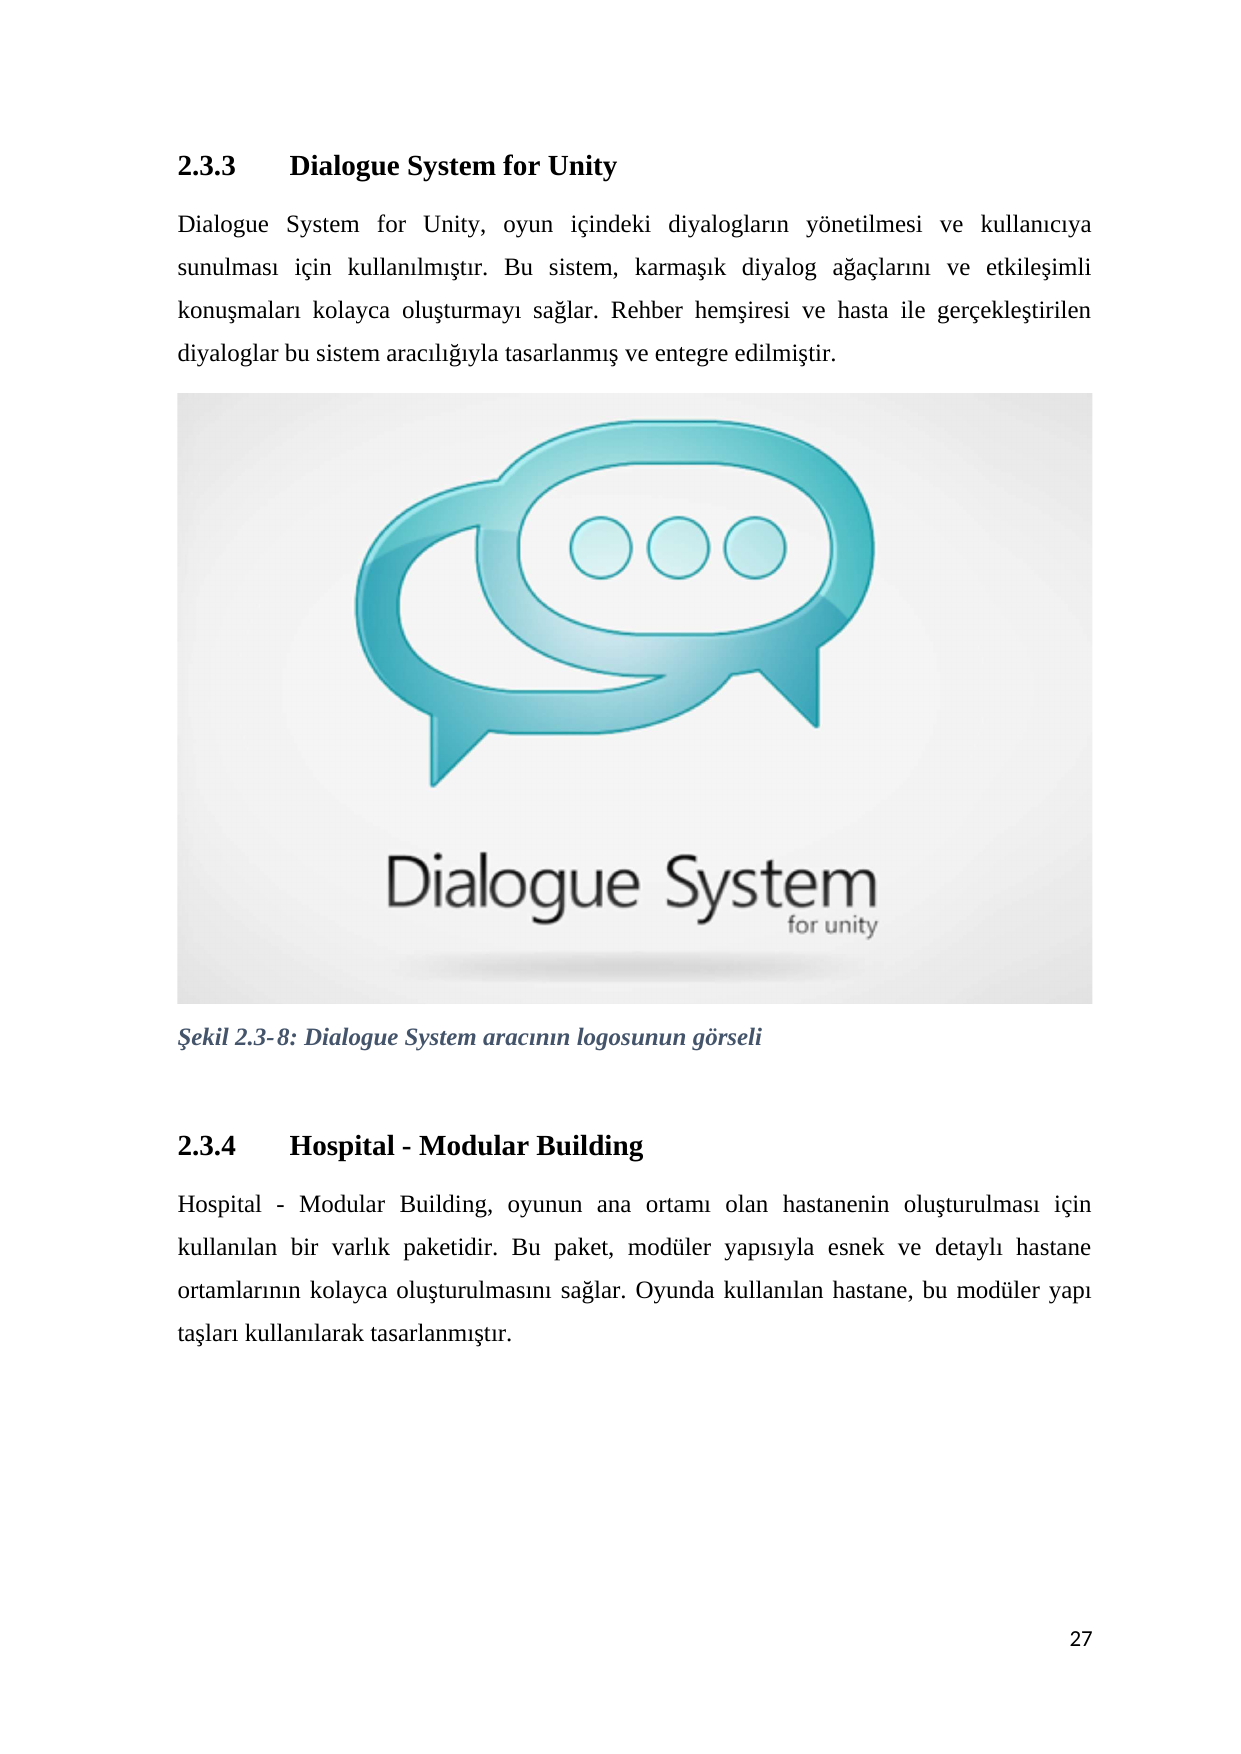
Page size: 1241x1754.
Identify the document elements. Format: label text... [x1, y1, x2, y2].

text Dialogue System for Unity, oyun içindeki diyalogların yönetilmesi ve kullanıcıya sunulması için kullanılmıştır. Bu sistem, karmaşık diyalog ağaçlarını ve etkileşimli konuşmaları kolayca oluşturmayı sağlar. Rehber hemşiresi ve hasta ile gerçekleştirilen diyaloglar bu sistem aracılığıyla tasarlanmış ve entegre edilmiştir. [177, 209, 1092, 367]
picture [177, 393, 1093, 1004]
subtitle Dialogue System for Unity [177, 148, 1092, 181]
text Hospital - Modular Building, oyunun ana ortamı olan hastanenin oluşturulması için kullanılan bir varlık paketidir. Bu paket, modüler yapısıyla esnek ve detaylı hastane ortamlarının kolayca oluşturulmasını sağlar. Oyunda kullanılan hastane, bu modüler yapı taşları kullanılarak tasarlanmıştır. [177, 1189, 1092, 1347]
subtitle Hospital - Modular Building [177, 1128, 1092, 1161]
